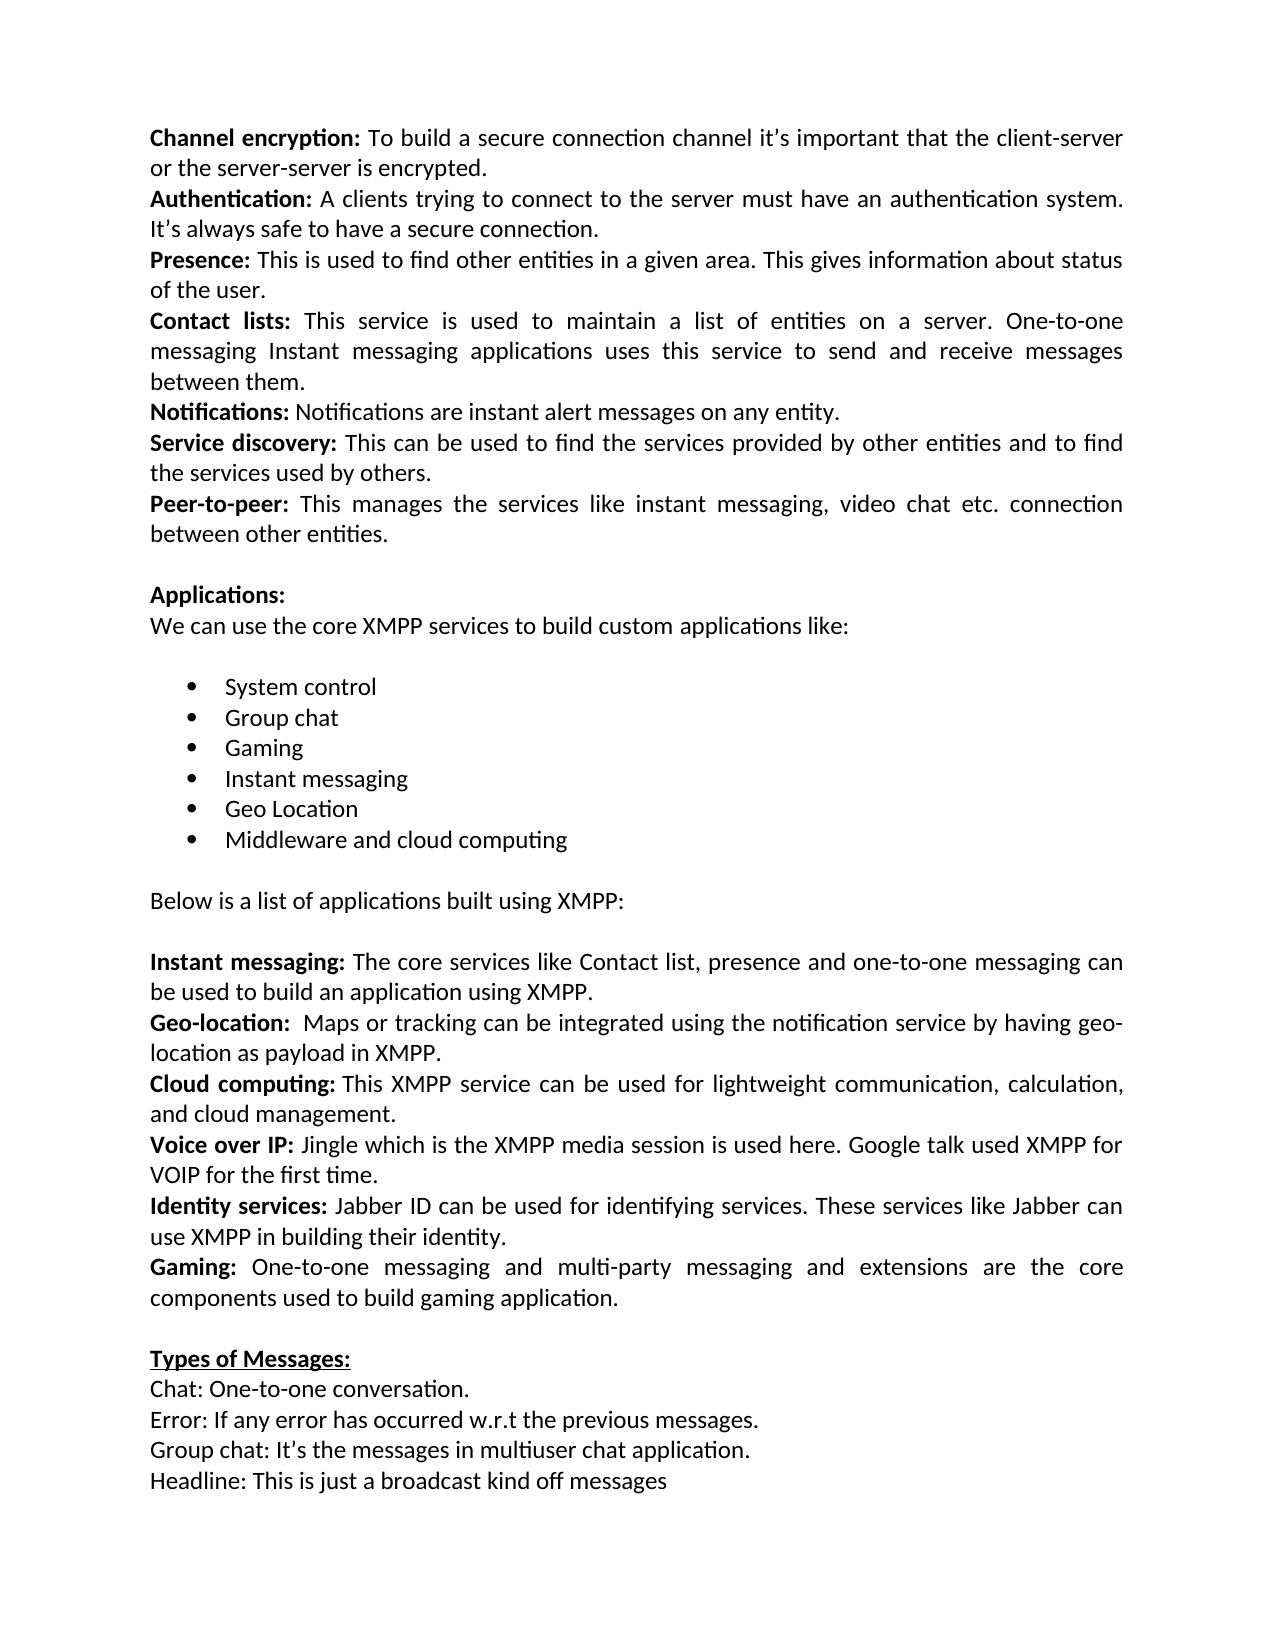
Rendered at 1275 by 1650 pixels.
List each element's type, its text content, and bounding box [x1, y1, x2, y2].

list Instant messaging [187, 763, 1125, 793]
list Gaming [187, 732, 1125, 763]
list Middleware and cloud computing [187, 824, 1125, 854]
text Notifications: Notifications are instant alert messages on any entity. [150, 397, 1125, 427]
text Below is a list of applications built using XMPP: [150, 885, 1125, 915]
text Service discovery: This can be used to find the services provided by other entities and to find the services used by others. [150, 427, 1125, 488]
text We can use the core XMPP services to build custom applications like: [150, 610, 1125, 641]
text Channel encryption: To build a secure connection channel it’s important that the client-server or the server-server is encrypted. [150, 122, 1125, 183]
text Group chat: It’s the messages in multiuser chat application. [150, 1434, 1125, 1465]
text Geo-location: Maps or tracking can be integrated using the notification service by having geo-location as payload in XMPP. [150, 1007, 1125, 1068]
list System control [187, 671, 1125, 702]
list Geo Location [187, 793, 1125, 824]
text Contact lists: This service is used to maintain a list of entities on a server. One-to-one messaging Instant messaging applications uses this service to send and receive messages between them. [150, 305, 1125, 397]
text Headline: This is just a broadcast kind off messages [150, 1465, 1125, 1495]
text Applications: [150, 580, 1125, 610]
list Group chat [187, 702, 1125, 732]
text Identity services: Jabber ID can be used for identifying services. These services like Jabber can use XMPP in building their identity. [150, 1190, 1125, 1251]
text Cloud computing: This XMPP service can be used for lightweight communication, calculation, and cloud management. [150, 1068, 1125, 1129]
text Gaming: One-to-one messaging and multi-party messaging and extensions are the core components used to build gaming application. [150, 1251, 1125, 1312]
text Instant messaging: The core services like Contact list, presence and one-to-one messaging can be used to build an application using XMPP. [150, 946, 1125, 1007]
text Authentication: A clients trying to connect to the server must have an authentication system. It’s always safe to have a secure connection. [150, 183, 1125, 244]
text Types of Messages: [150, 1343, 1125, 1373]
text Presence: This is used to find other entities in a given area. This gives information about status of the user. [150, 244, 1125, 305]
text Peer-to-peer: This manages the services like instant messaging, video chat etc. connection between other entities. [150, 488, 1125, 549]
text Chat: One-to-one conversation. [150, 1373, 1125, 1404]
text Error: If any error has occurred w.r.t the previous messages. [150, 1404, 1125, 1434]
text Voice over IP: Jingle which is the XMPP media session is used here. Google talk used XMPP for VOIP for the first time. [150, 1129, 1125, 1190]
